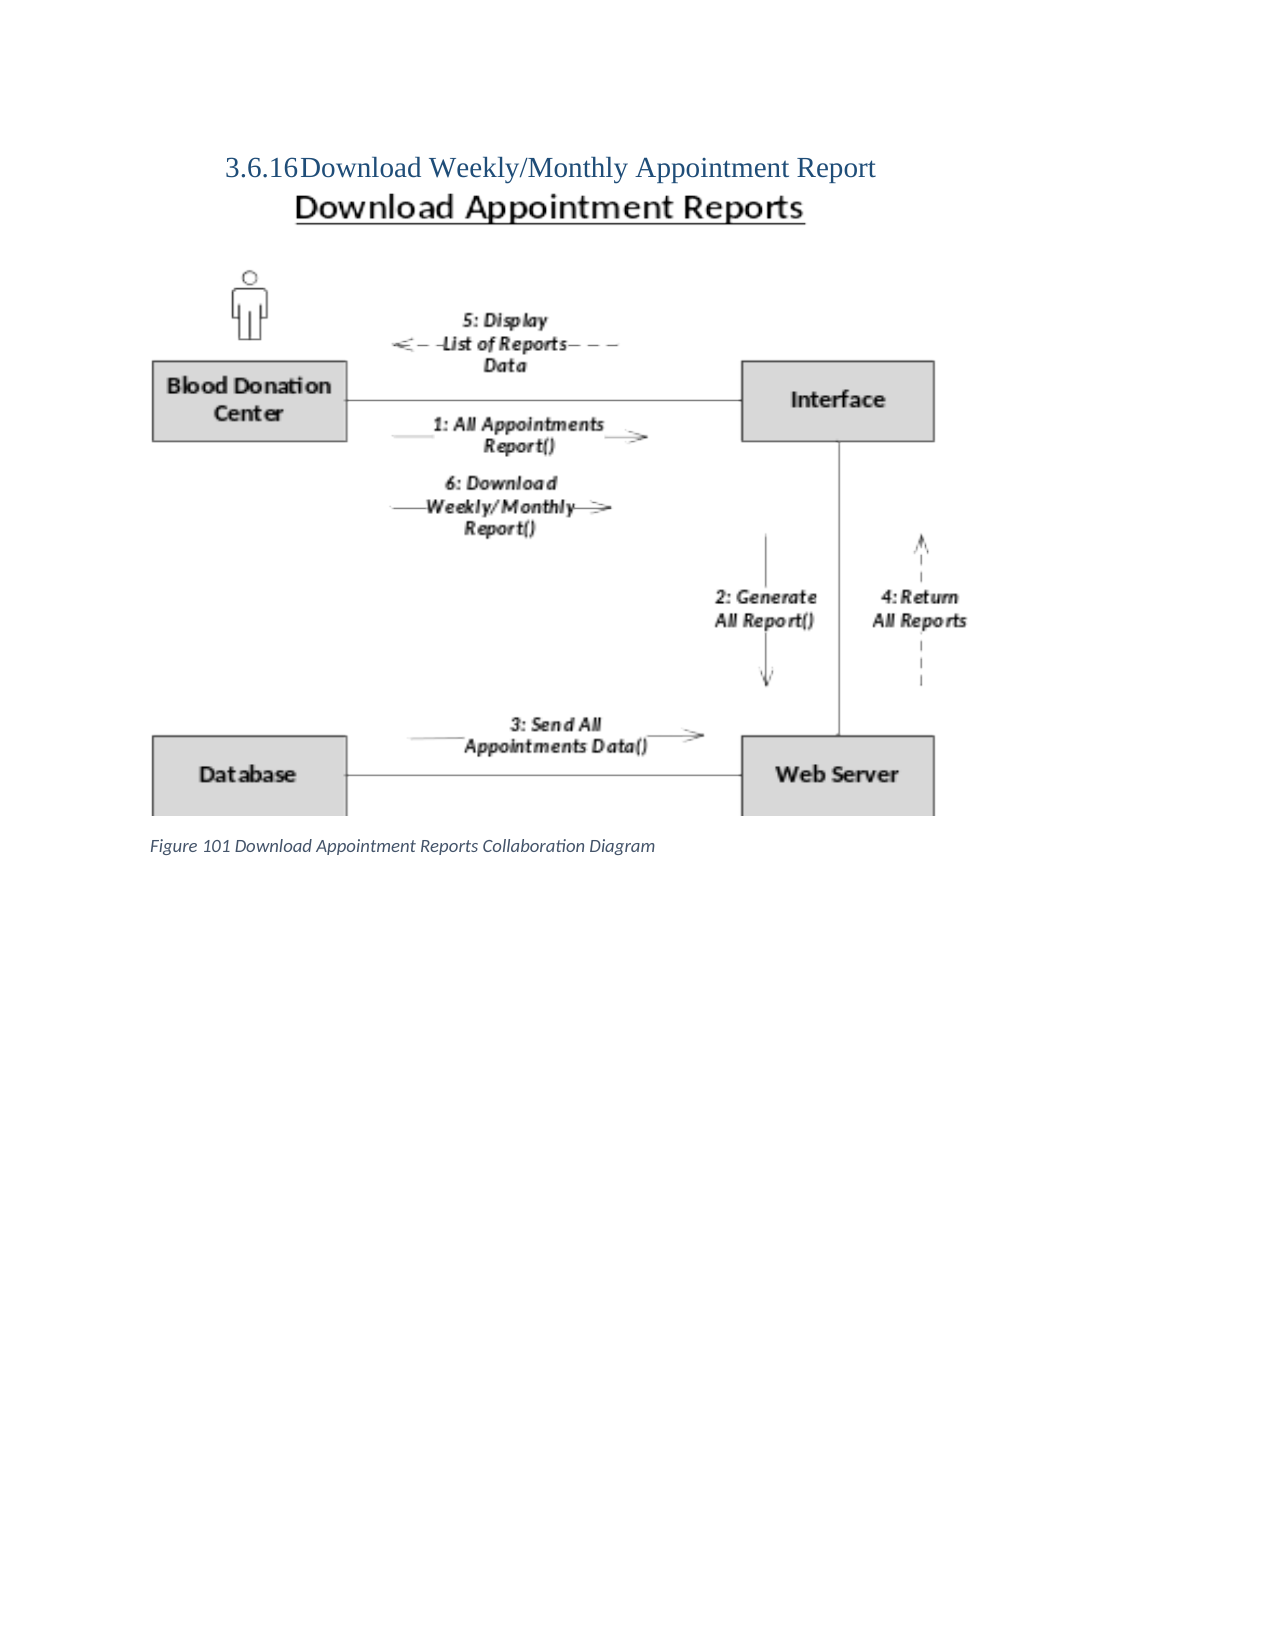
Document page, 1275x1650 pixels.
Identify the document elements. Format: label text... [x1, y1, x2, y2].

subtitle Download Weekly/Monthly Appointment Report [225, 150, 1125, 183]
